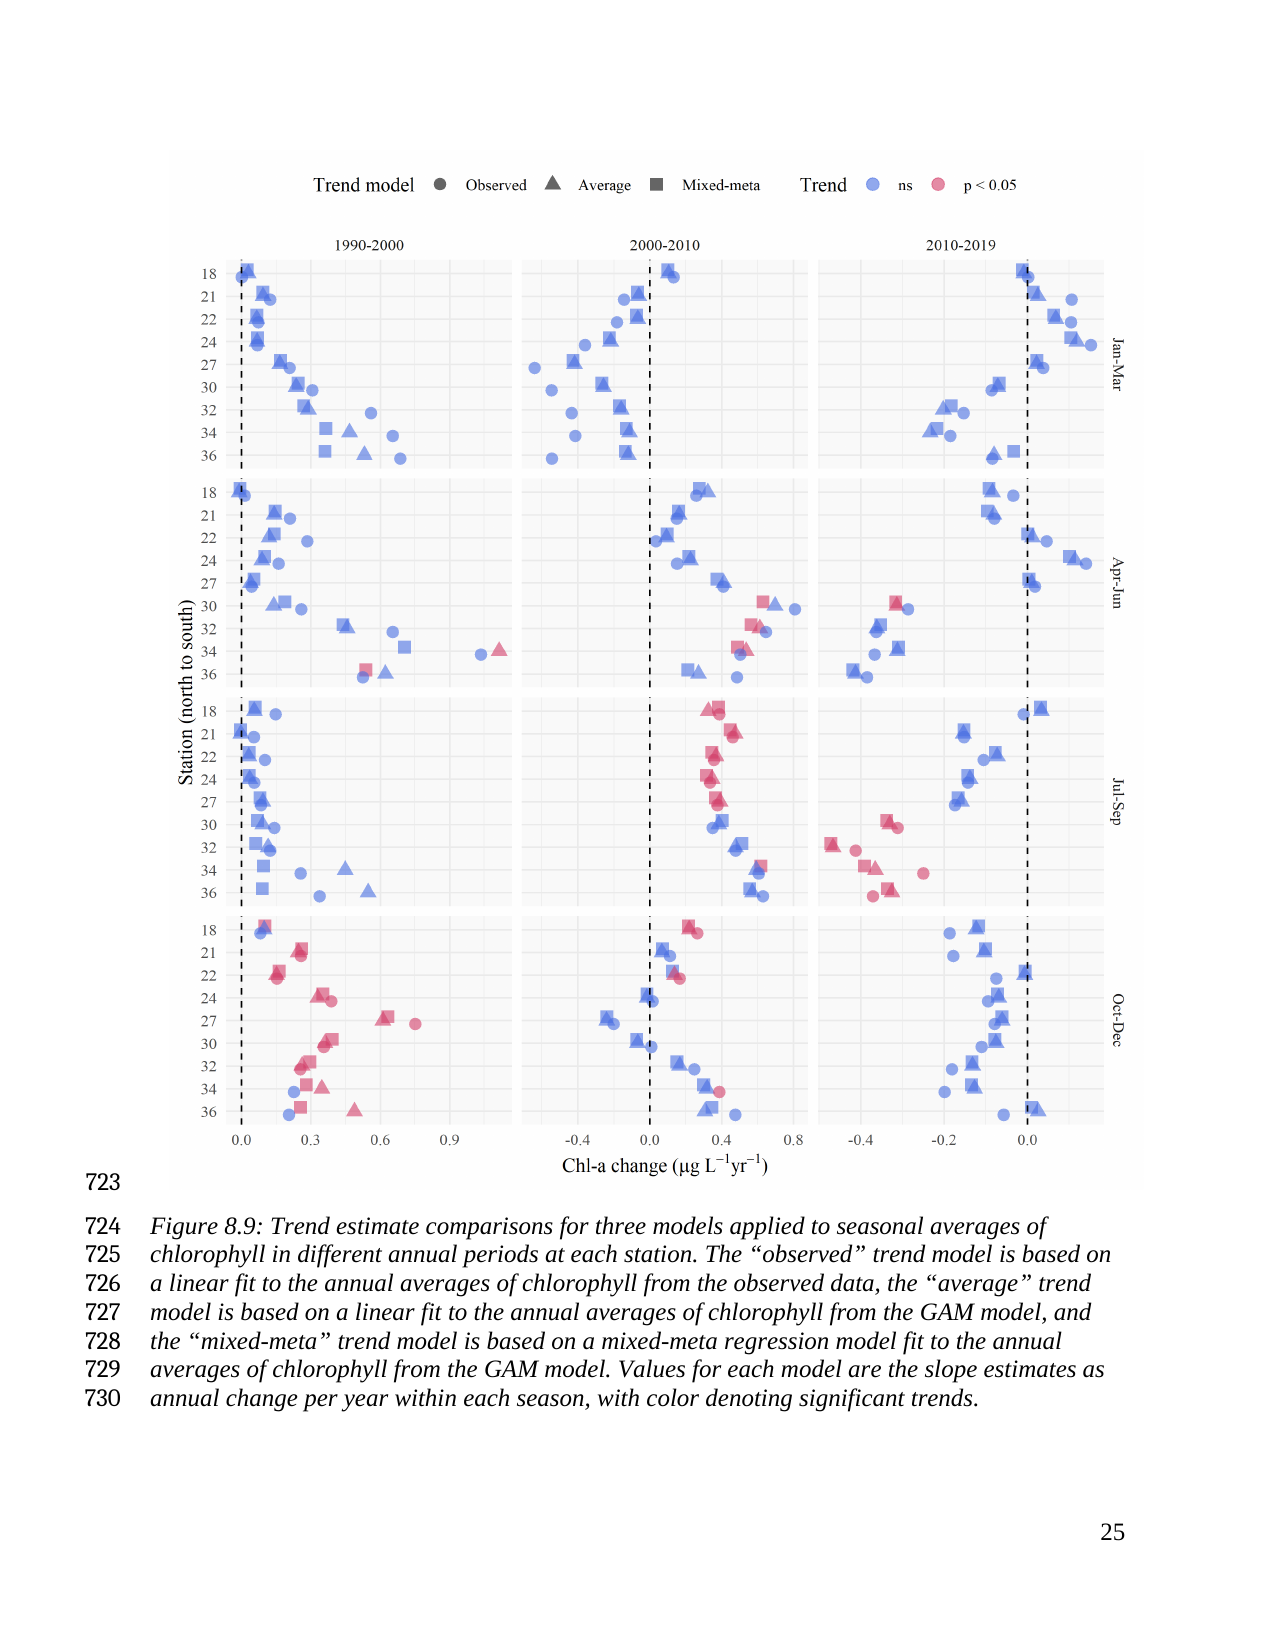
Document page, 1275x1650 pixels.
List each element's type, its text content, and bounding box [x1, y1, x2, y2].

text Figure 8.9: Trend estimate comparisons for three models applied to seasonal averages of chlorophyll in different annual periods at each station. The “observed” trend model is based on a linear fit to the annual averages of chlorophyll from the observed data, the “average” trend model is based on a linear fit to the annual averages of chlorophyll from the GAM model, and the “mixed-meta” trend model is based on a mixed-meta regression model fit to the annual averages of chlorophyll from the GAM model. Values for each model are the slope estimates as annual change per year within each season, with color denoting significant trends. [150, 1211, 1125, 1412]
picture [168, 150, 1144, 1190]
